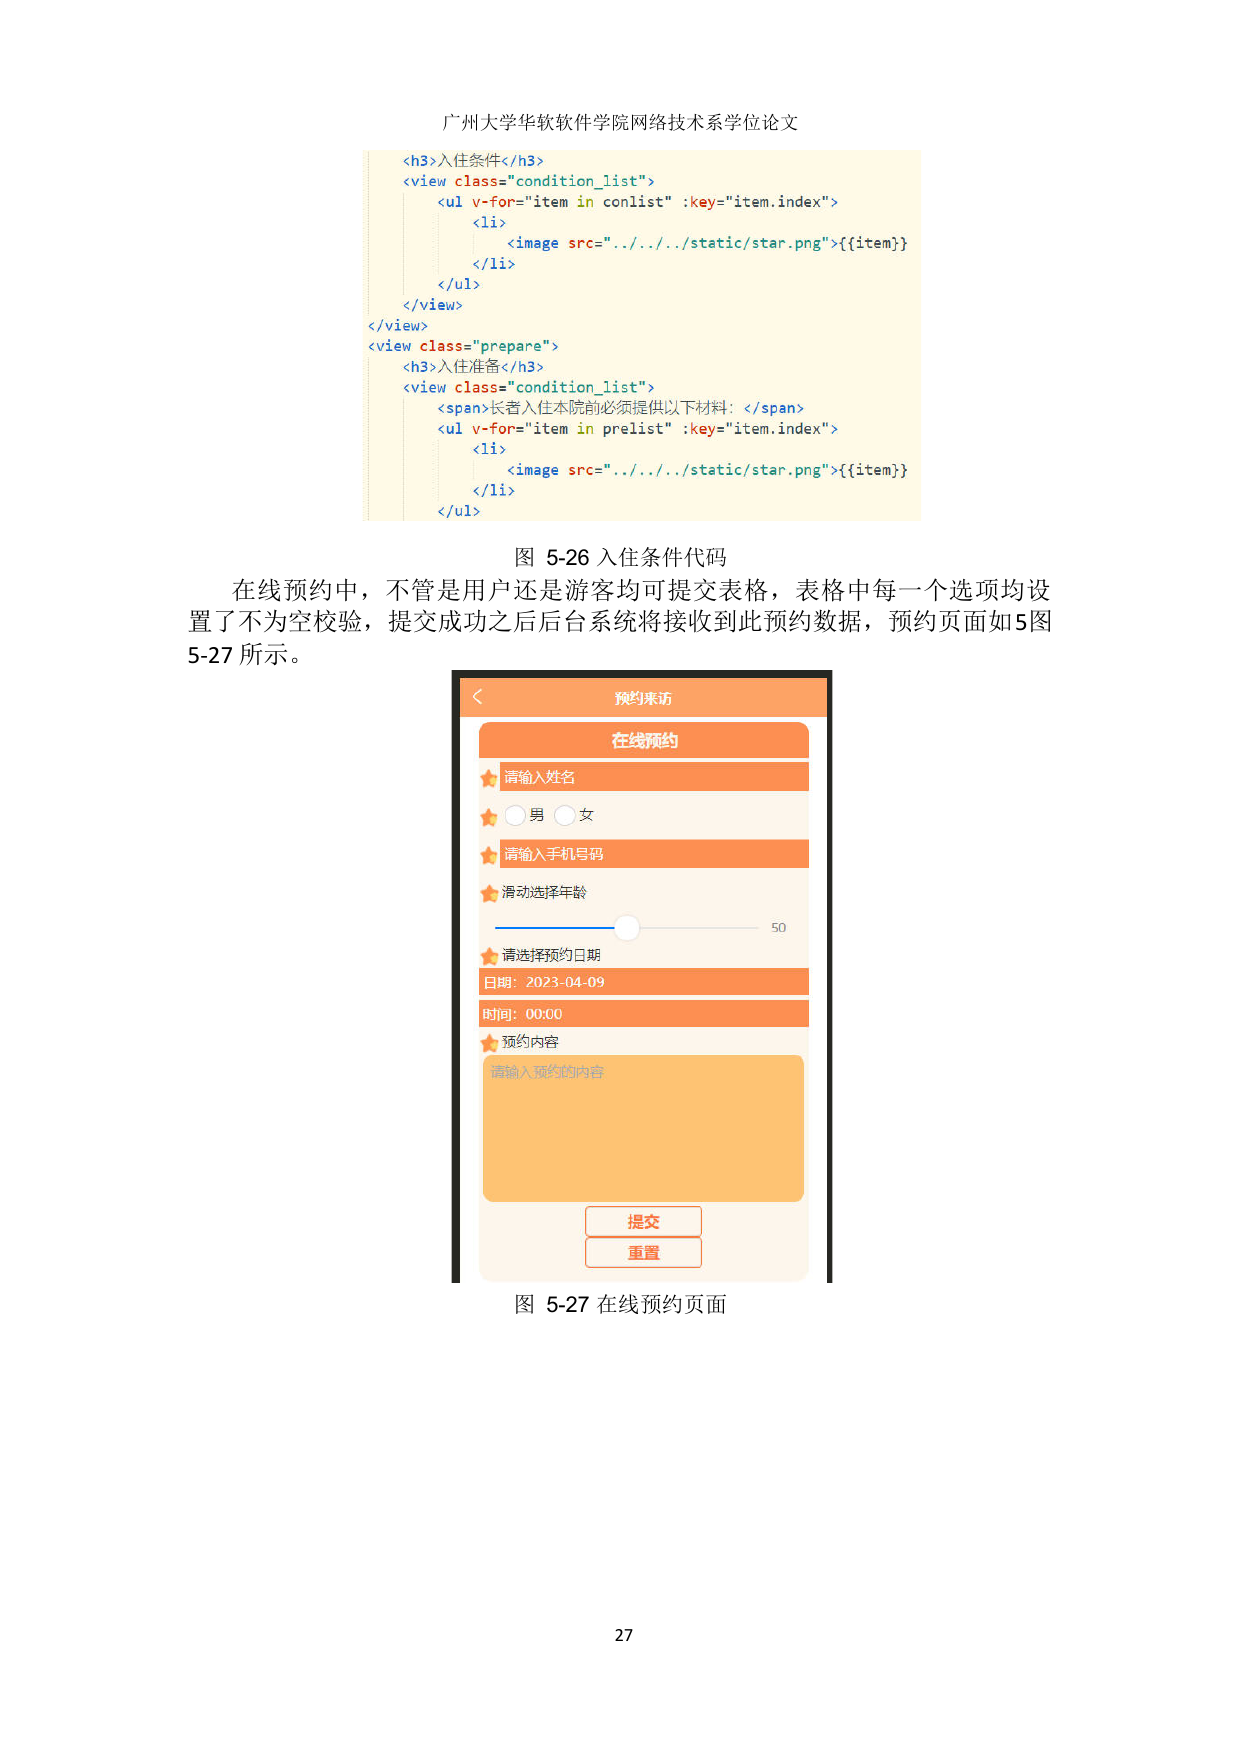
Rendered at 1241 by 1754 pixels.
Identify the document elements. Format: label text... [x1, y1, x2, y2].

picture [362, 150, 922, 521]
picture [451, 670, 833, 1283]
